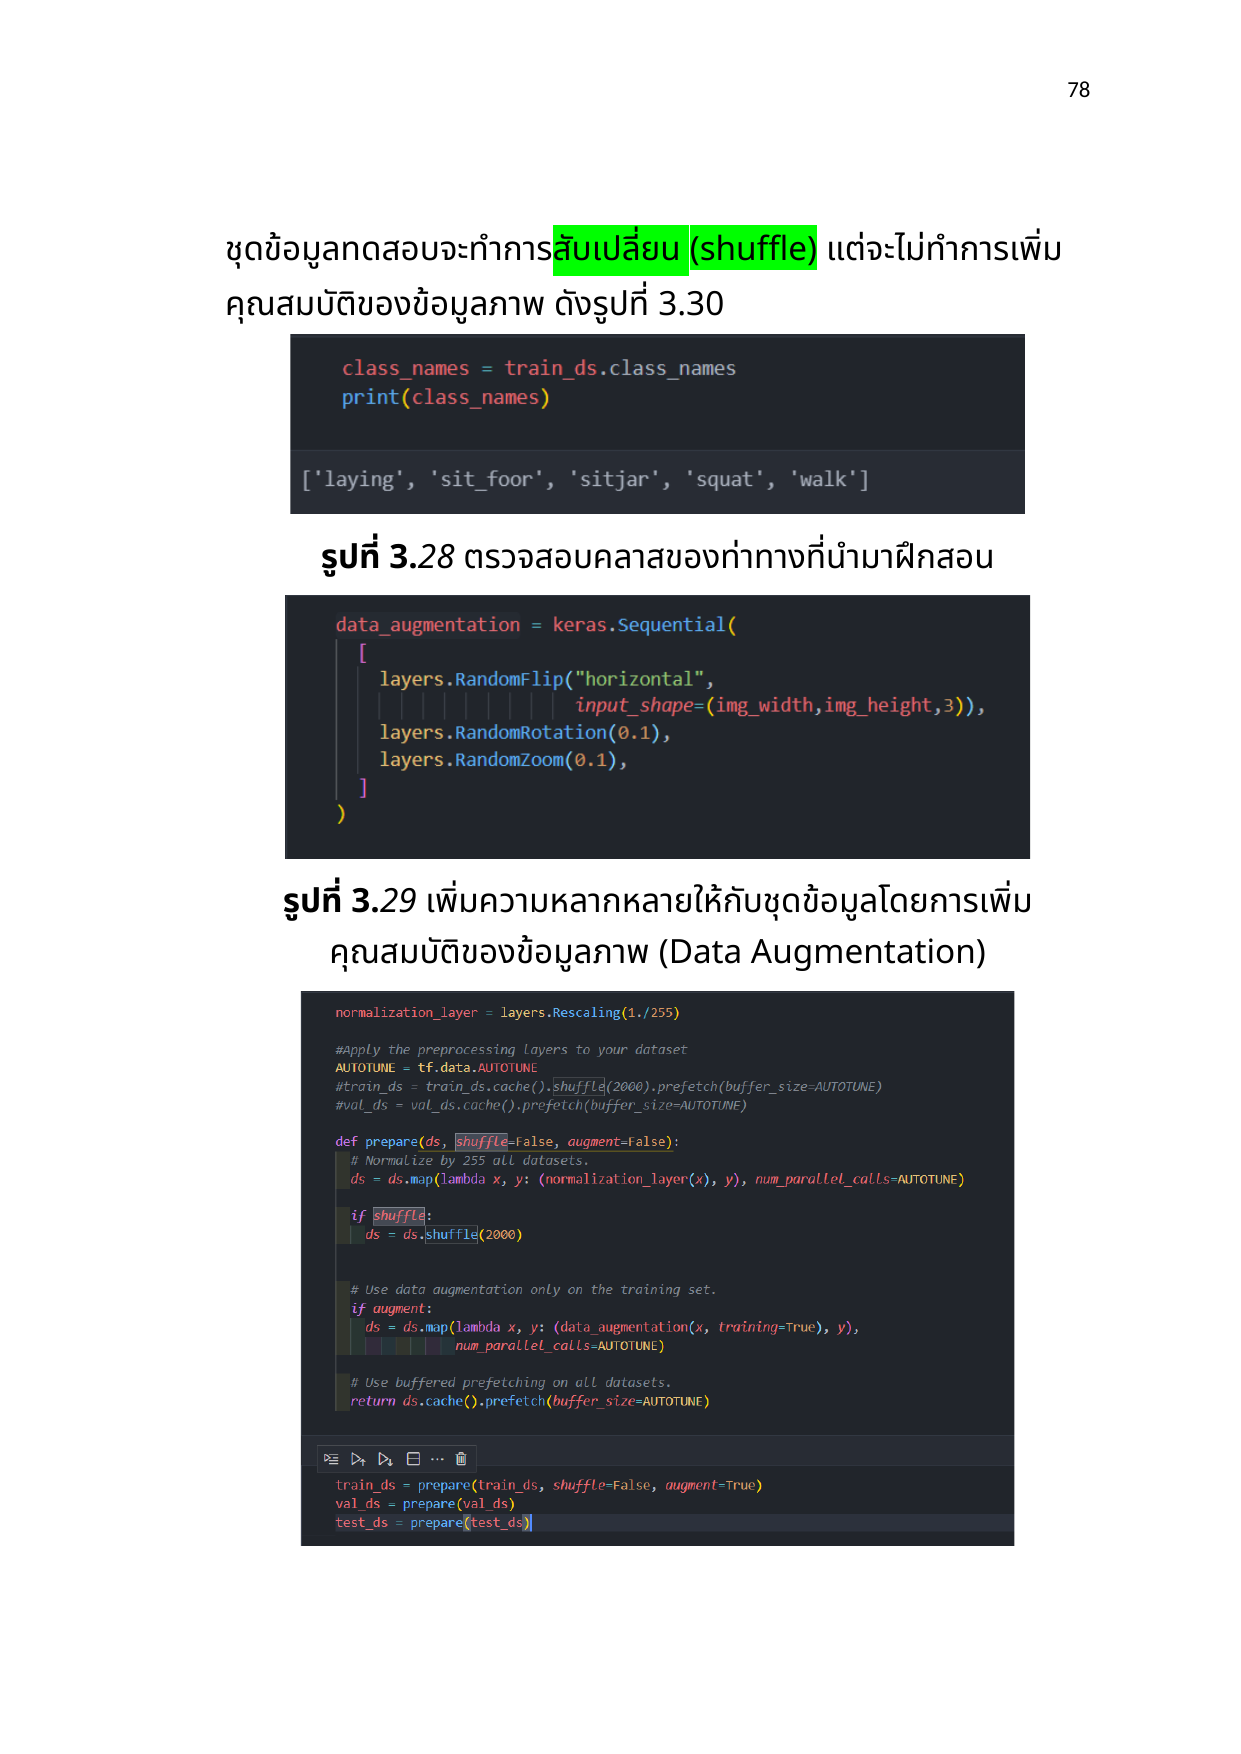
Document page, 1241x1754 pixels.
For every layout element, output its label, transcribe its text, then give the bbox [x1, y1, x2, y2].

text รูปที่ 3.29 เพิ่มความหลากหลายให้กับชุดข้อมูลโดยการเพิ่มคุณสมบัติของข้อมูลภาพ (Data Augmentation) [225, 877, 1090, 978]
picture [290, 334, 1025, 514]
picture [300, 991, 1015, 1546]
text รูปที่ 3.28 ตรวจสอบคลาสของท่าทางที่นำมาฝึกสอน [225, 533, 1090, 583]
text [225, 225, 1090, 330]
picture [285, 595, 1031, 859]
